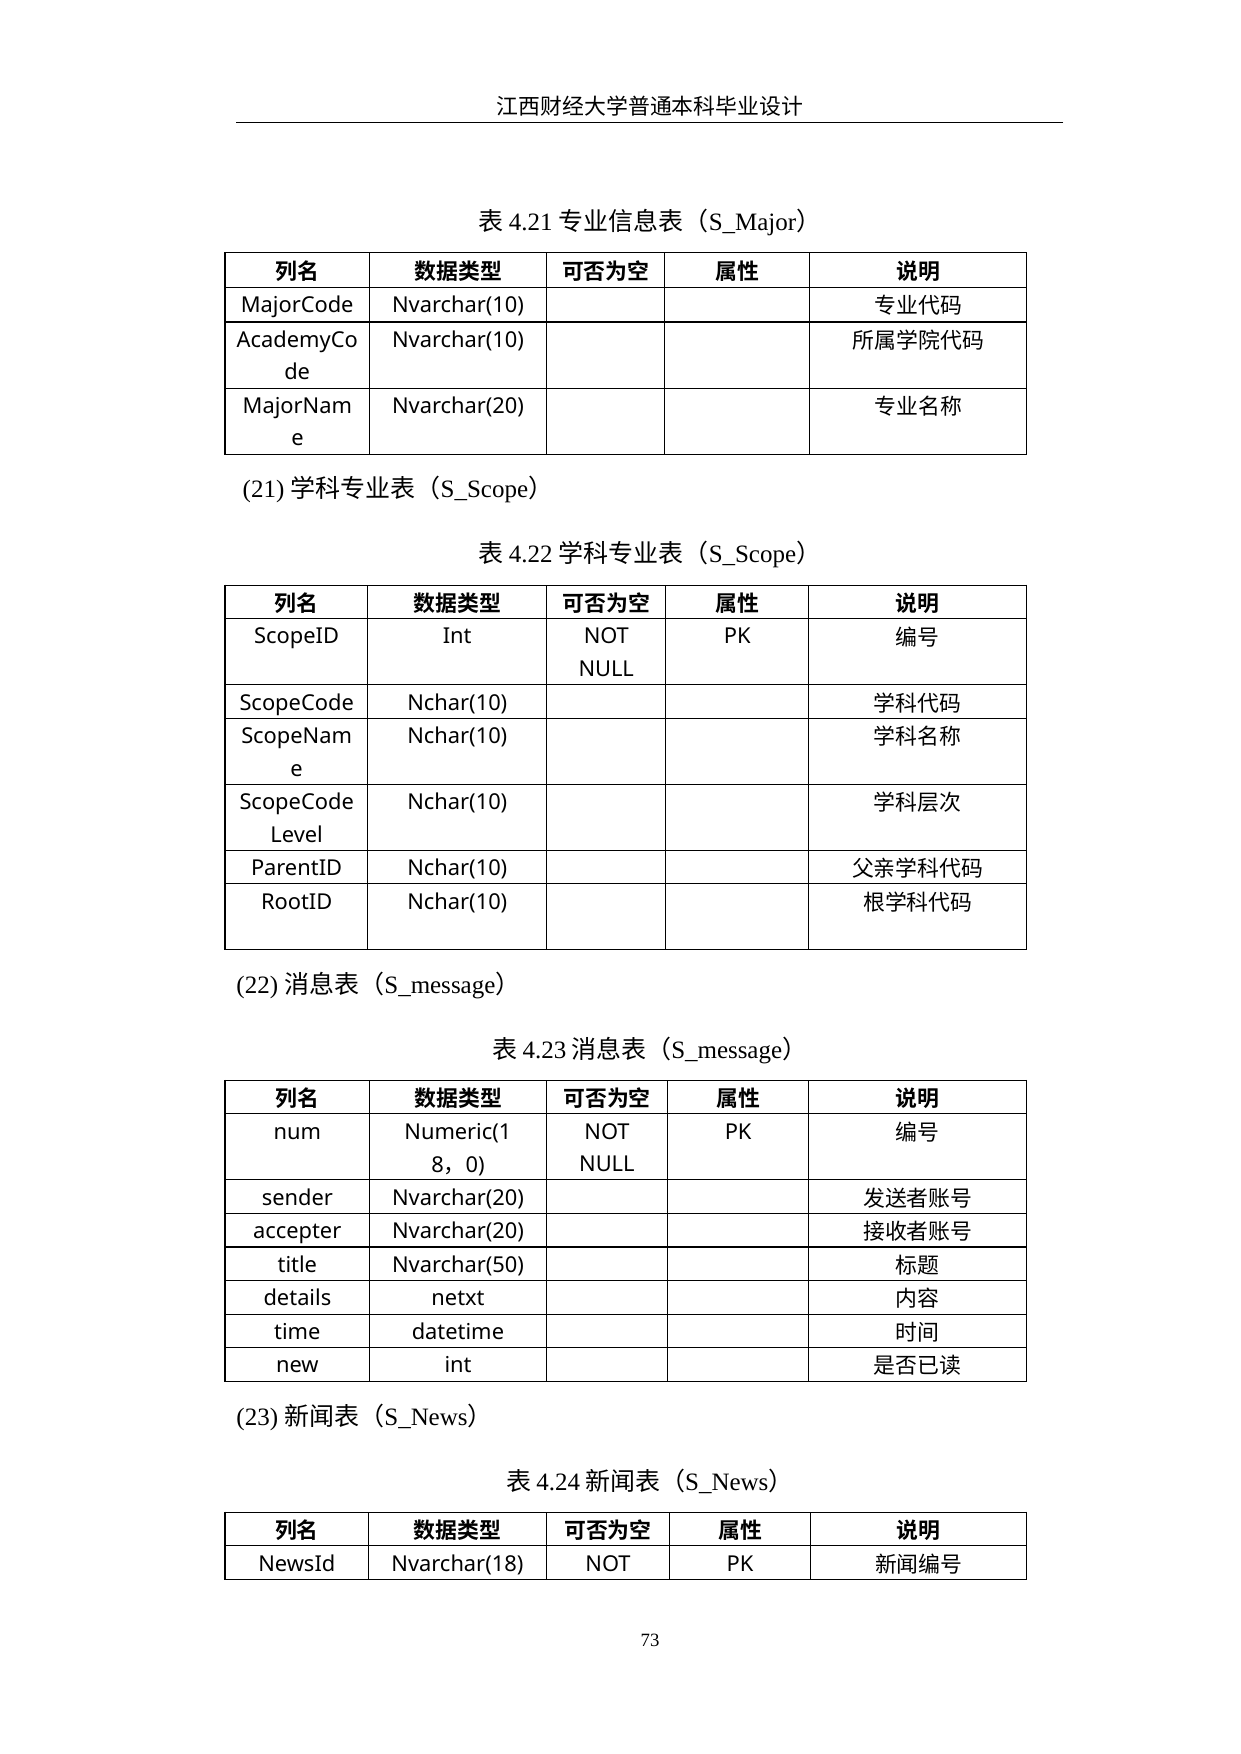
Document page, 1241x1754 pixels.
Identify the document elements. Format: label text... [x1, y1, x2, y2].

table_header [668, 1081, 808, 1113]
text 表4.23消息表（S_message） [236, 1015, 1063, 1080]
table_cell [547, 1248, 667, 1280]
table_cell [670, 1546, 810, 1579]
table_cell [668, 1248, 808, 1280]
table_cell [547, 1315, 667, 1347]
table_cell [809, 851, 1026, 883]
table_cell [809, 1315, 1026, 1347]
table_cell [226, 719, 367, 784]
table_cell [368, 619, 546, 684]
text (22) 消息表（S_message） [236, 950, 1063, 1015]
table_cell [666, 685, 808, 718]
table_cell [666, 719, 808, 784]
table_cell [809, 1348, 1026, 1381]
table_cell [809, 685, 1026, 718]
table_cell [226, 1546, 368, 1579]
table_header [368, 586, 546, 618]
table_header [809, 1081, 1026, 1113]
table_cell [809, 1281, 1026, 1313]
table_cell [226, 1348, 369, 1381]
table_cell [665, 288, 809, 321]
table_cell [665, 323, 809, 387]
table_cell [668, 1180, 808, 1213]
text 表4.24新闻表（S_News） [236, 1447, 1063, 1512]
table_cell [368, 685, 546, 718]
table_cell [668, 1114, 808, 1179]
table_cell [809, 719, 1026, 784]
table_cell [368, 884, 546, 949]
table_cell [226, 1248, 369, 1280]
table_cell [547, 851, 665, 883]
text 表4.22 学科专业表（S_Scope） [236, 519, 1063, 584]
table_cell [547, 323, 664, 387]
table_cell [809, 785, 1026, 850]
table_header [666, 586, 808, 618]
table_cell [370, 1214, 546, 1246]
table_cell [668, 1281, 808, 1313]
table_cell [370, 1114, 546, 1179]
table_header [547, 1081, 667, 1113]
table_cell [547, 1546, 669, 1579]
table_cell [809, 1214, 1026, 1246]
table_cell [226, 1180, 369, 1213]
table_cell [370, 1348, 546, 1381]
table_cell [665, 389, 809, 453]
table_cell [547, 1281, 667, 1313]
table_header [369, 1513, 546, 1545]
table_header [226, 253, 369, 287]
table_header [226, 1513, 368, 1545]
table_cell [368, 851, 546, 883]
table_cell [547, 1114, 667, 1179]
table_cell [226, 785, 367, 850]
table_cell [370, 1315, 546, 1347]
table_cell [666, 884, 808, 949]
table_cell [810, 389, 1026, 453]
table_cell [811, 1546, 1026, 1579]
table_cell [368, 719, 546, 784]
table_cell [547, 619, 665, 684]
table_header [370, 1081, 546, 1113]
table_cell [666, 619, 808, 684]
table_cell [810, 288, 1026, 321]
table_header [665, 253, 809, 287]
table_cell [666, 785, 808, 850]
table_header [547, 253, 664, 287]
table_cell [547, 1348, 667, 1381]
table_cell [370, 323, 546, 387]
text 表4.21 专业信息表（S_Major） [236, 187, 1063, 252]
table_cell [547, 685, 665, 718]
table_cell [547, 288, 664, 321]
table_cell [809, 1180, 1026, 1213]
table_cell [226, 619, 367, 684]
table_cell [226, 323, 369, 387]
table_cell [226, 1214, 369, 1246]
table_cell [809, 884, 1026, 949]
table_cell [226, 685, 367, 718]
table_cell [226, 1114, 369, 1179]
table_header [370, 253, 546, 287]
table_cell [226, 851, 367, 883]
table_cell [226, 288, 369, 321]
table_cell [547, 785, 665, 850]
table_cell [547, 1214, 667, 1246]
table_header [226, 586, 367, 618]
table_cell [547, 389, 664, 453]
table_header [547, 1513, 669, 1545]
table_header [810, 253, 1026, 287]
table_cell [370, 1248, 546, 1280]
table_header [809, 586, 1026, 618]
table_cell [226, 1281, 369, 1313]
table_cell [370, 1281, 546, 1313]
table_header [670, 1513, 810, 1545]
text (21) 学科专业表（S_Scope） [236, 454, 1063, 519]
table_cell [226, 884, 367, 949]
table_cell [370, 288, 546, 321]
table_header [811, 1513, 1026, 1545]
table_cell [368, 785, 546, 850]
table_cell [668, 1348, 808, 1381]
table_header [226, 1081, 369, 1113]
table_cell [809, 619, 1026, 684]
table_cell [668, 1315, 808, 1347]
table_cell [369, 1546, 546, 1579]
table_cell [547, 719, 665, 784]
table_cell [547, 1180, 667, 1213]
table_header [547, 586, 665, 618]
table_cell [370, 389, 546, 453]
text (23) 新闻表（S_News） [236, 1382, 1063, 1447]
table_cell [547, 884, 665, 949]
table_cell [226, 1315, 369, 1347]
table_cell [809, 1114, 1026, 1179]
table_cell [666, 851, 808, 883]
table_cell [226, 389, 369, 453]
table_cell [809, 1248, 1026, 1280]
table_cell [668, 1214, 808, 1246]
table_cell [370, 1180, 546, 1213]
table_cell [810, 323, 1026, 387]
